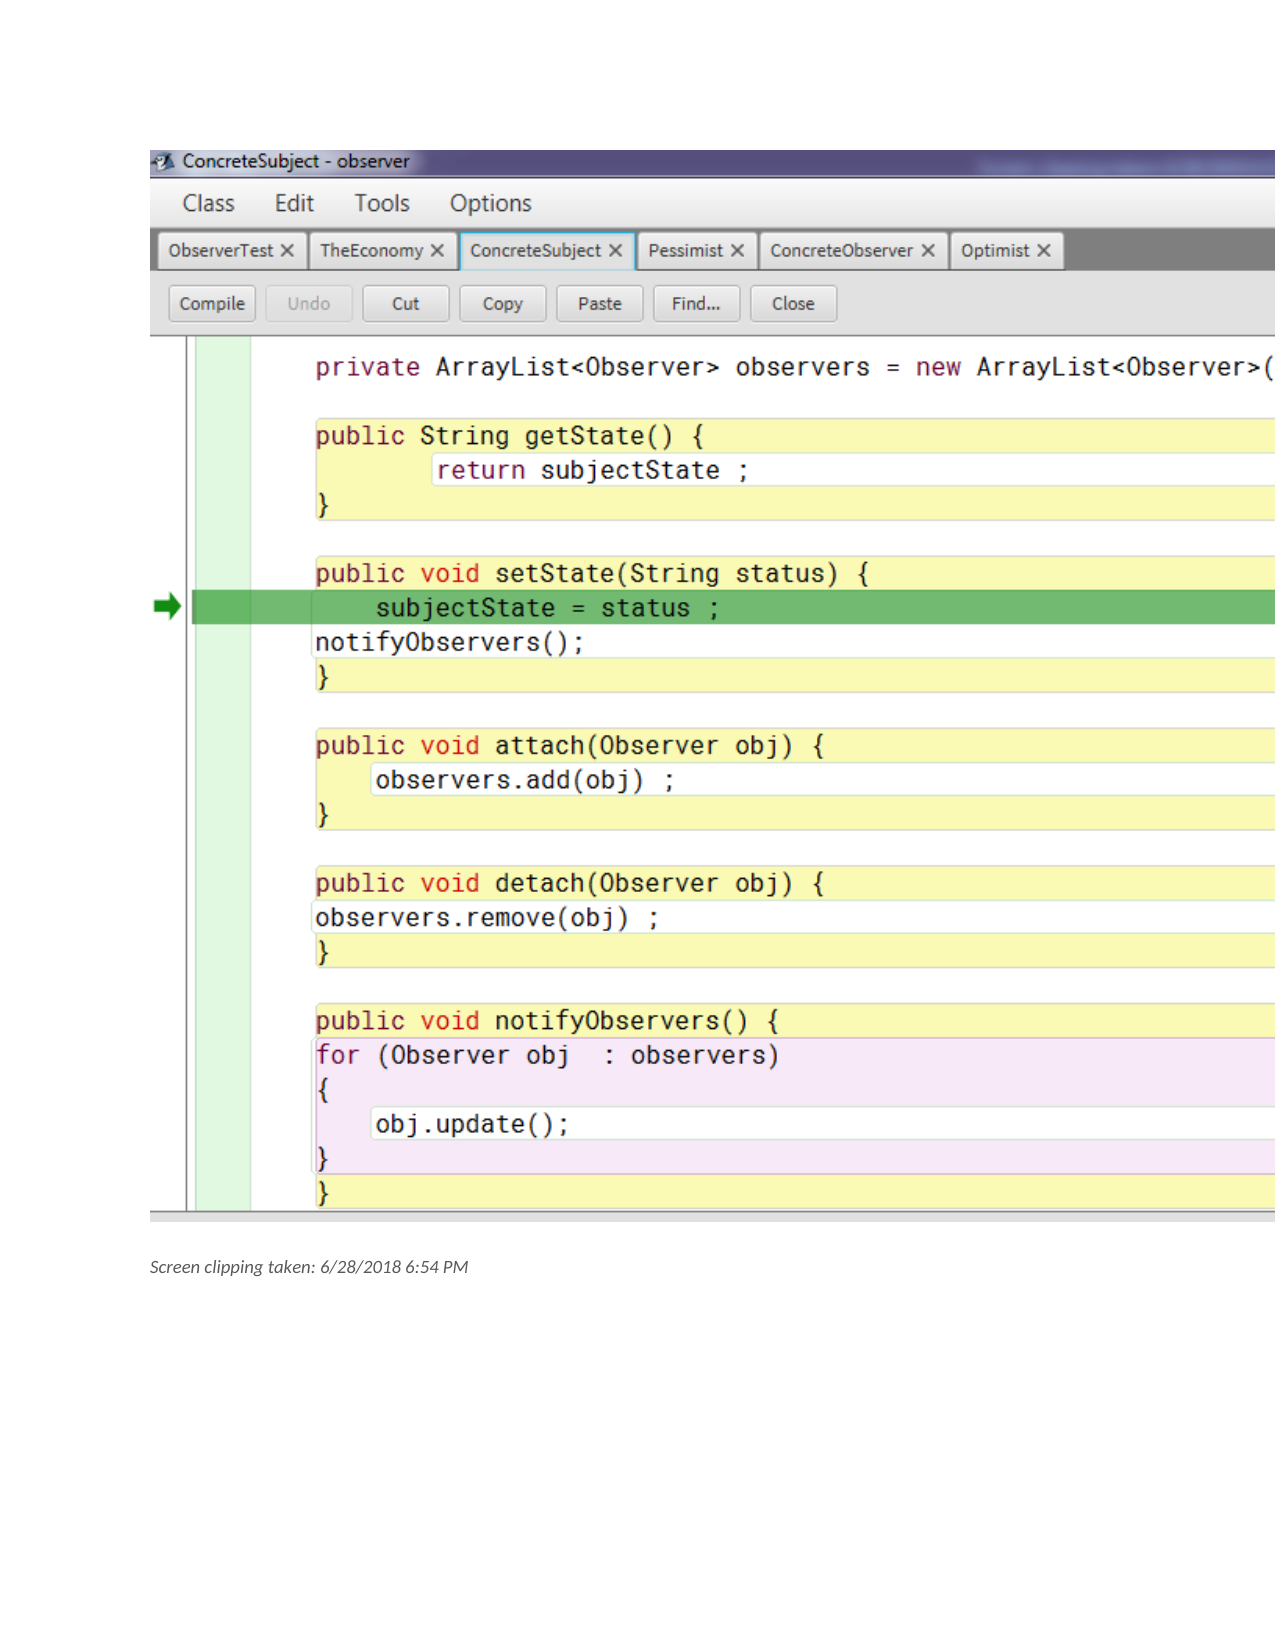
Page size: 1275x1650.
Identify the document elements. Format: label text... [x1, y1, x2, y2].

picture [150, 150, 1275, 1222]
text Screen clipping taken: 6/28/2018 6:54 PM [150, 1255, 1125, 1278]
